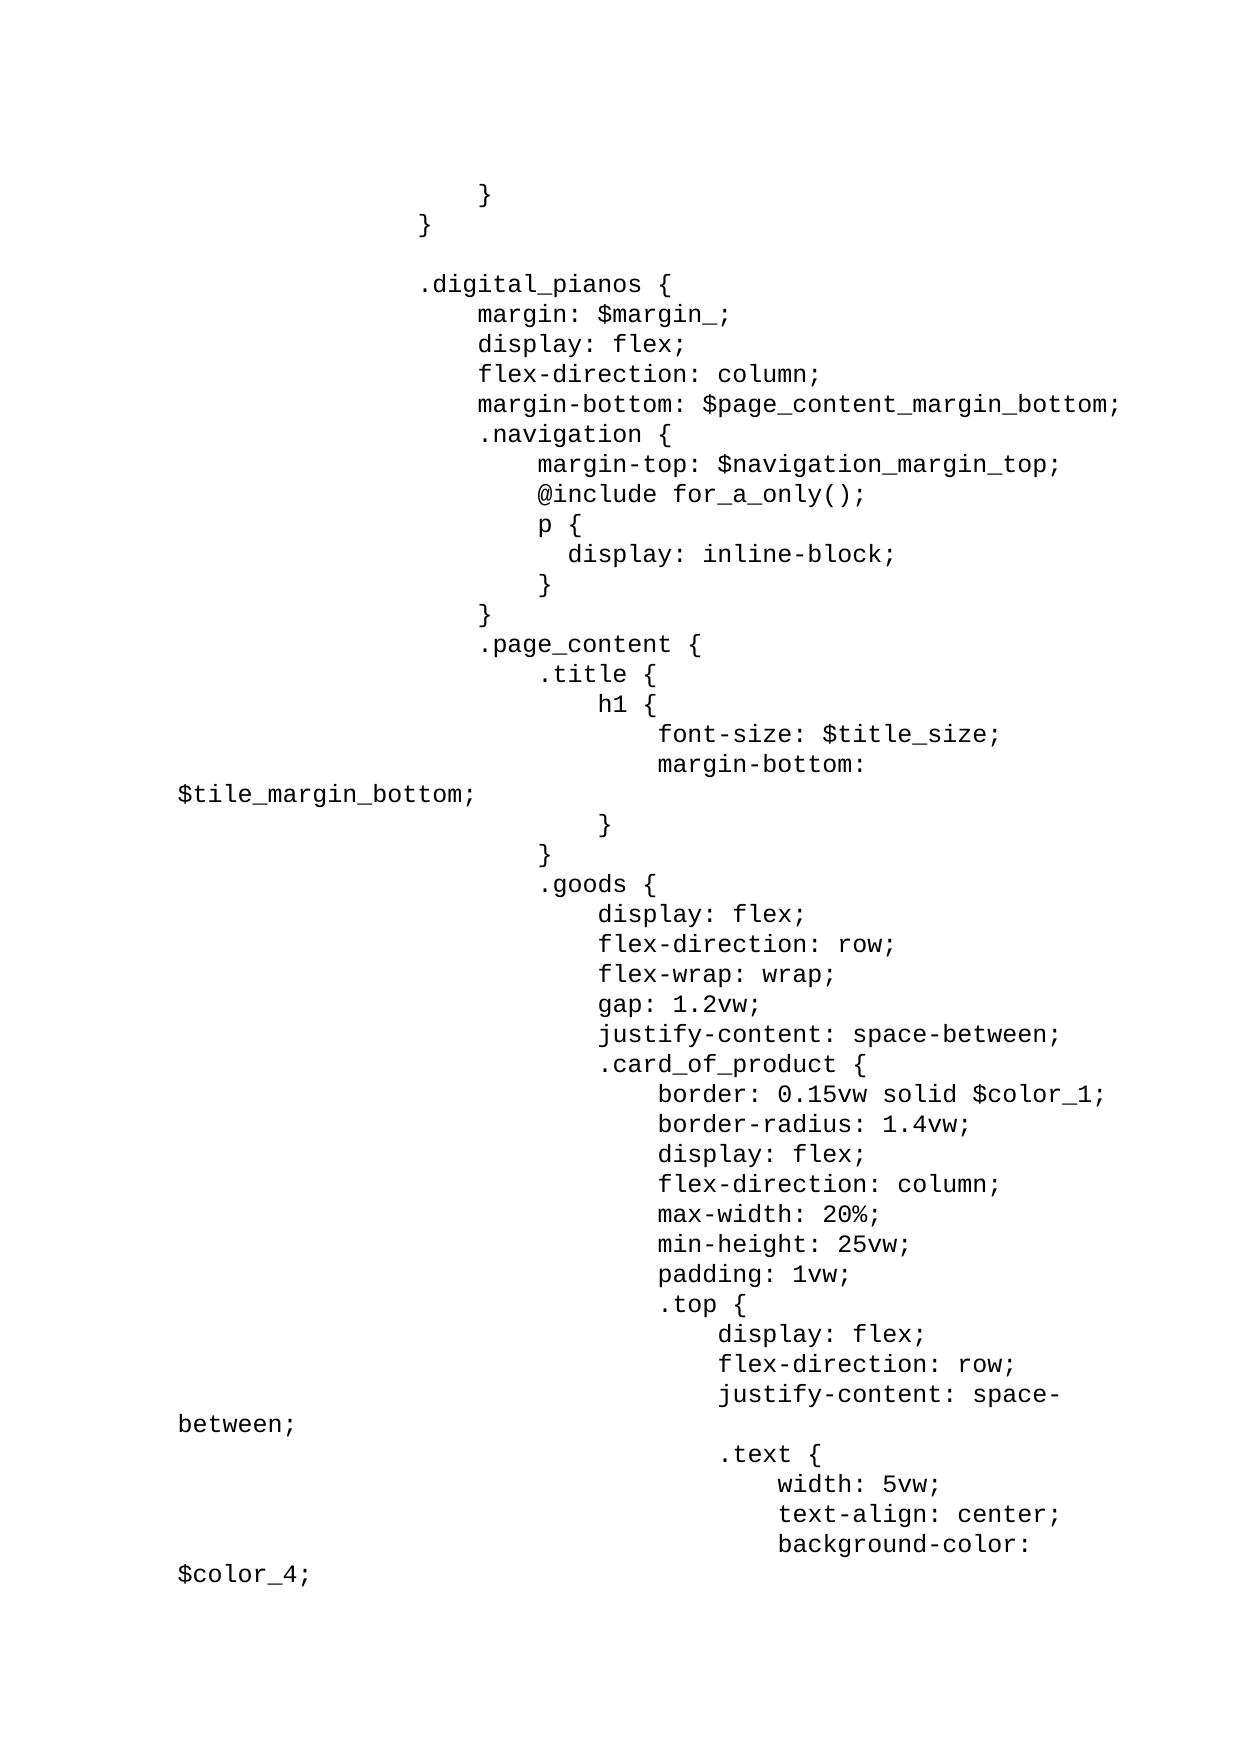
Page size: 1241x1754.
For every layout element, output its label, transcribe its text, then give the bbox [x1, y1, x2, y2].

text display: flex; [177, 331, 1152, 359]
text background-color: $color_4; [177, 1531, 1152, 1589]
text } [177, 601, 1152, 629]
text .page_content { [177, 631, 1152, 659]
text } [177, 181, 1152, 209]
text .digital_pianos { [177, 271, 1152, 299]
text border: 0.15vw solid $color_1; [177, 1081, 1152, 1109]
text margin-bottom: $page_content_margin_bottom; [177, 391, 1152, 419]
text justify-content: space-between; [177, 1021, 1152, 1049]
text display: inline-block; [177, 541, 1152, 569]
text flex-wrap: wrap; [177, 961, 1152, 989]
text .navigation { [177, 421, 1152, 449]
text flex-direction: column; [177, 361, 1152, 389]
text text-align: center; [177, 1501, 1152, 1529]
text .top { [177, 1291, 1152, 1319]
text flex-direction: row; [177, 931, 1152, 959]
text display: flex; [177, 901, 1152, 929]
text width: 5vw; [177, 1471, 1152, 1499]
text border-radius: 1.4vw; [177, 1111, 1152, 1139]
text .text { [177, 1441, 1152, 1469]
text h1 { [177, 691, 1152, 719]
text margin-top: $navigation_margin_top; [177, 451, 1152, 479]
text display: flex; [177, 1321, 1152, 1349]
text .goods { [177, 871, 1152, 899]
text .title { [177, 661, 1152, 689]
text max-width: 20%; [177, 1201, 1152, 1229]
text } [177, 571, 1152, 599]
text p { [177, 511, 1152, 539]
text display: flex; [177, 1141, 1152, 1169]
text margin: $margin_; [177, 301, 1152, 329]
text } [177, 841, 1152, 869]
text flex-direction: column; [177, 1171, 1152, 1199]
text min-height: 25vw; [177, 1231, 1152, 1259]
text } [177, 211, 1152, 239]
text } [177, 811, 1152, 839]
text padding: 1vw; [177, 1261, 1152, 1289]
text margin-bottom: $tile_margin_bottom; [177, 751, 1152, 809]
text justify-content: space-between; [177, 1381, 1152, 1439]
text flex-direction: row; [177, 1351, 1152, 1379]
text @include for_a_only(); [177, 481, 1152, 509]
text .card_of_product { [177, 1051, 1152, 1079]
text font-size: $title_size; [177, 721, 1152, 749]
text gap: 1.2vw; [177, 991, 1152, 1019]
